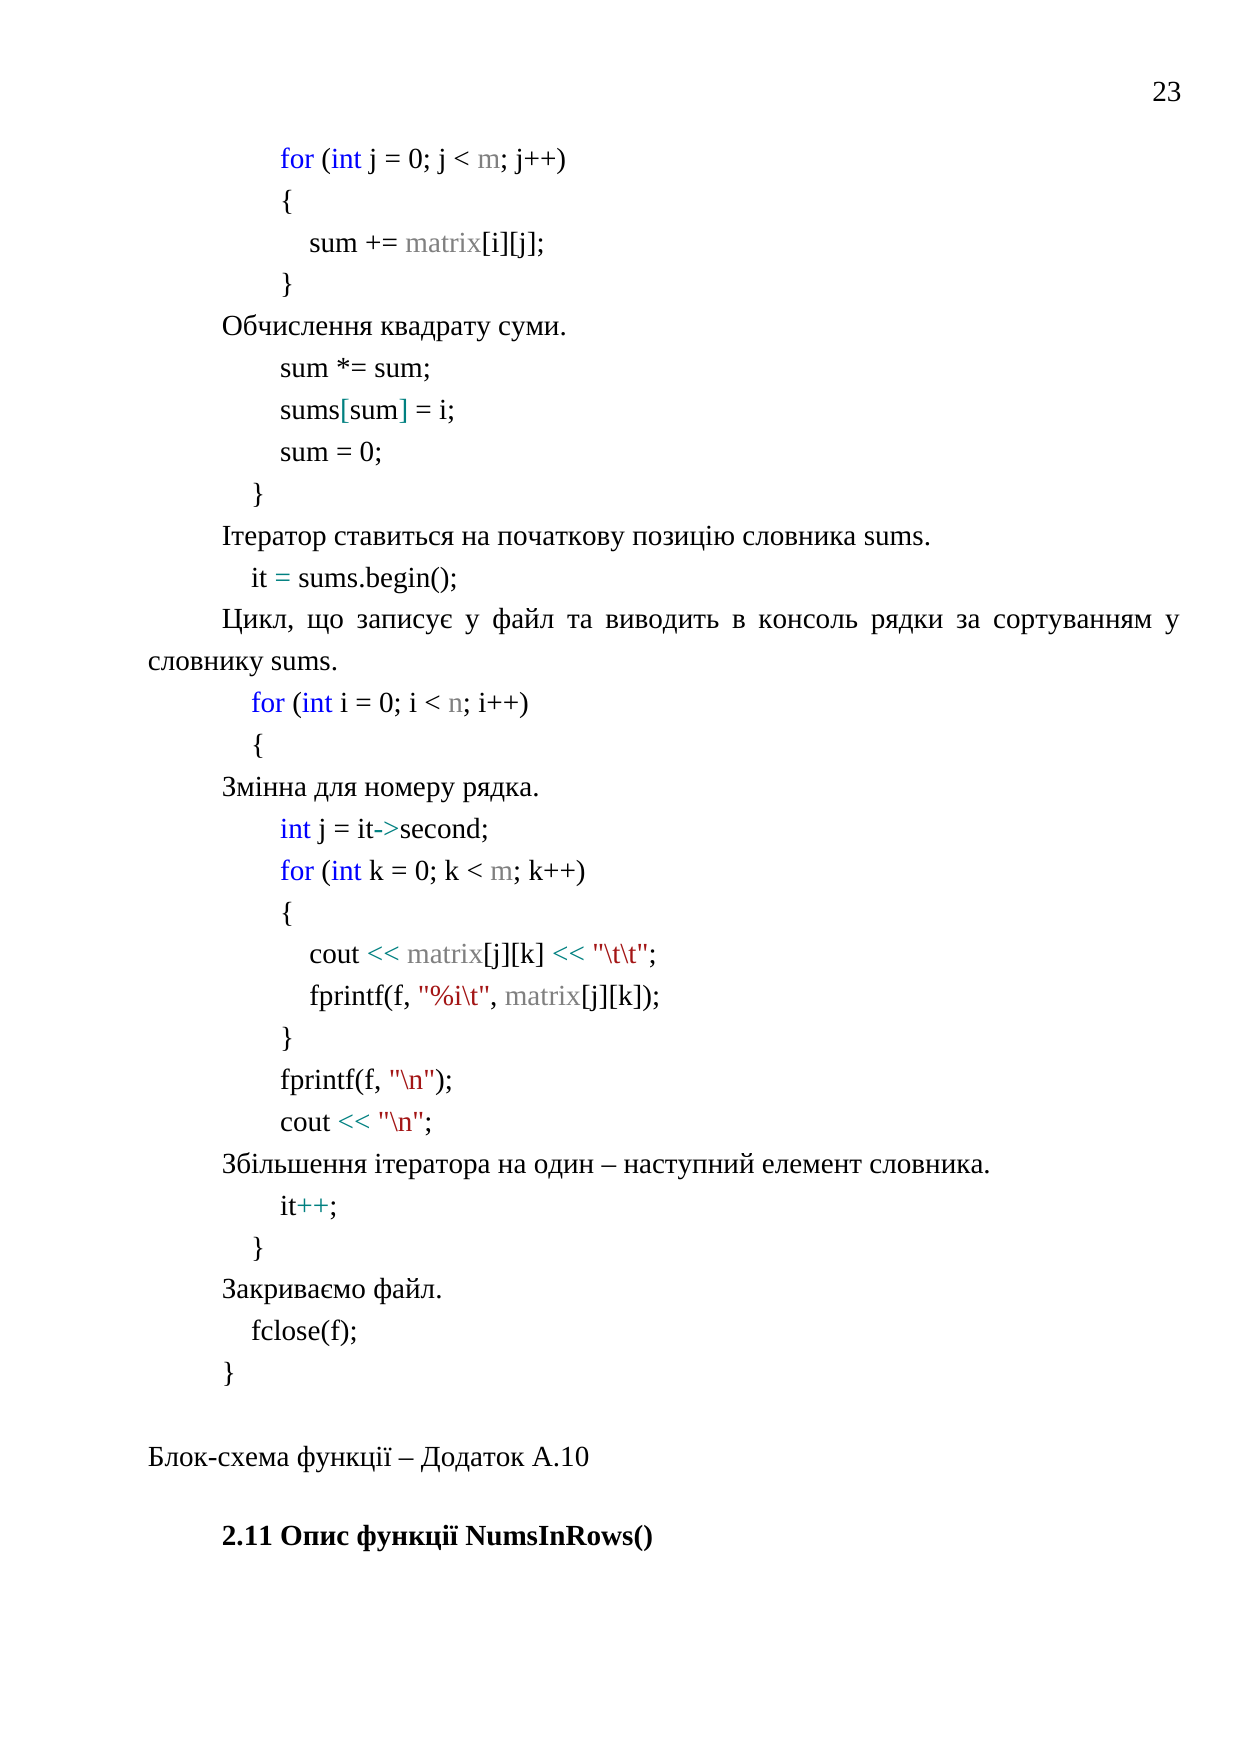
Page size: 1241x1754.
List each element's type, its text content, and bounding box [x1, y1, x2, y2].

text it = sums.begin(); [148, 560, 1181, 593]
text Ітератор ставиться на початкову позицію словника sums. [148, 518, 1181, 551]
text for (int k = 0; k < m; k++) [148, 853, 1181, 886]
text Обчислення квадрату суми. [148, 308, 1181, 342]
text Збільшення ітератора на один – наступний елемент словника. [148, 1146, 1181, 1179]
text fprintf(f, "\n"); [148, 1062, 1181, 1096]
text Змінна для номеру рядка. [148, 769, 1181, 803]
text sum += matrix[i][j]; [148, 225, 1181, 258]
text { [148, 895, 1181, 928]
text fprintf(f, "%i\t", matrix[j][k]); [148, 978, 1181, 1012]
text for (int j = 0; j < m; j++) [148, 141, 1181, 174]
text Блок-схема функції – Додаток А.10 [148, 1397, 1181, 1473]
subtitle 2.11 Опис функції NumsInRows() [148, 1518, 1181, 1552]
text for (int i = 0; i < n; i++) [148, 685, 1181, 719]
text } [148, 267, 1181, 300]
text sum *= sum; [148, 350, 1181, 384]
text } [148, 1230, 1181, 1263]
text cout << matrix[j][k] << "\t\t"; [148, 937, 1181, 970]
text } [148, 1020, 1181, 1054]
text } [148, 1355, 1181, 1389]
text cout << "\n"; [148, 1104, 1181, 1138]
text it++; [148, 1188, 1181, 1221]
text fclose(f); [148, 1313, 1181, 1347]
text int j = it->second; [148, 811, 1181, 844]
text { [148, 183, 1181, 216]
text } [148, 476, 1181, 509]
text sum = 0; [148, 434, 1181, 468]
text sums[sum] = i; [148, 392, 1181, 426]
text Закриваємо файл. [148, 1272, 1181, 1305]
text { [148, 727, 1181, 761]
text Цикл, що записує у файл та виводить в консоль рядки за сортуванням у словнику sums. [148, 602, 1181, 677]
